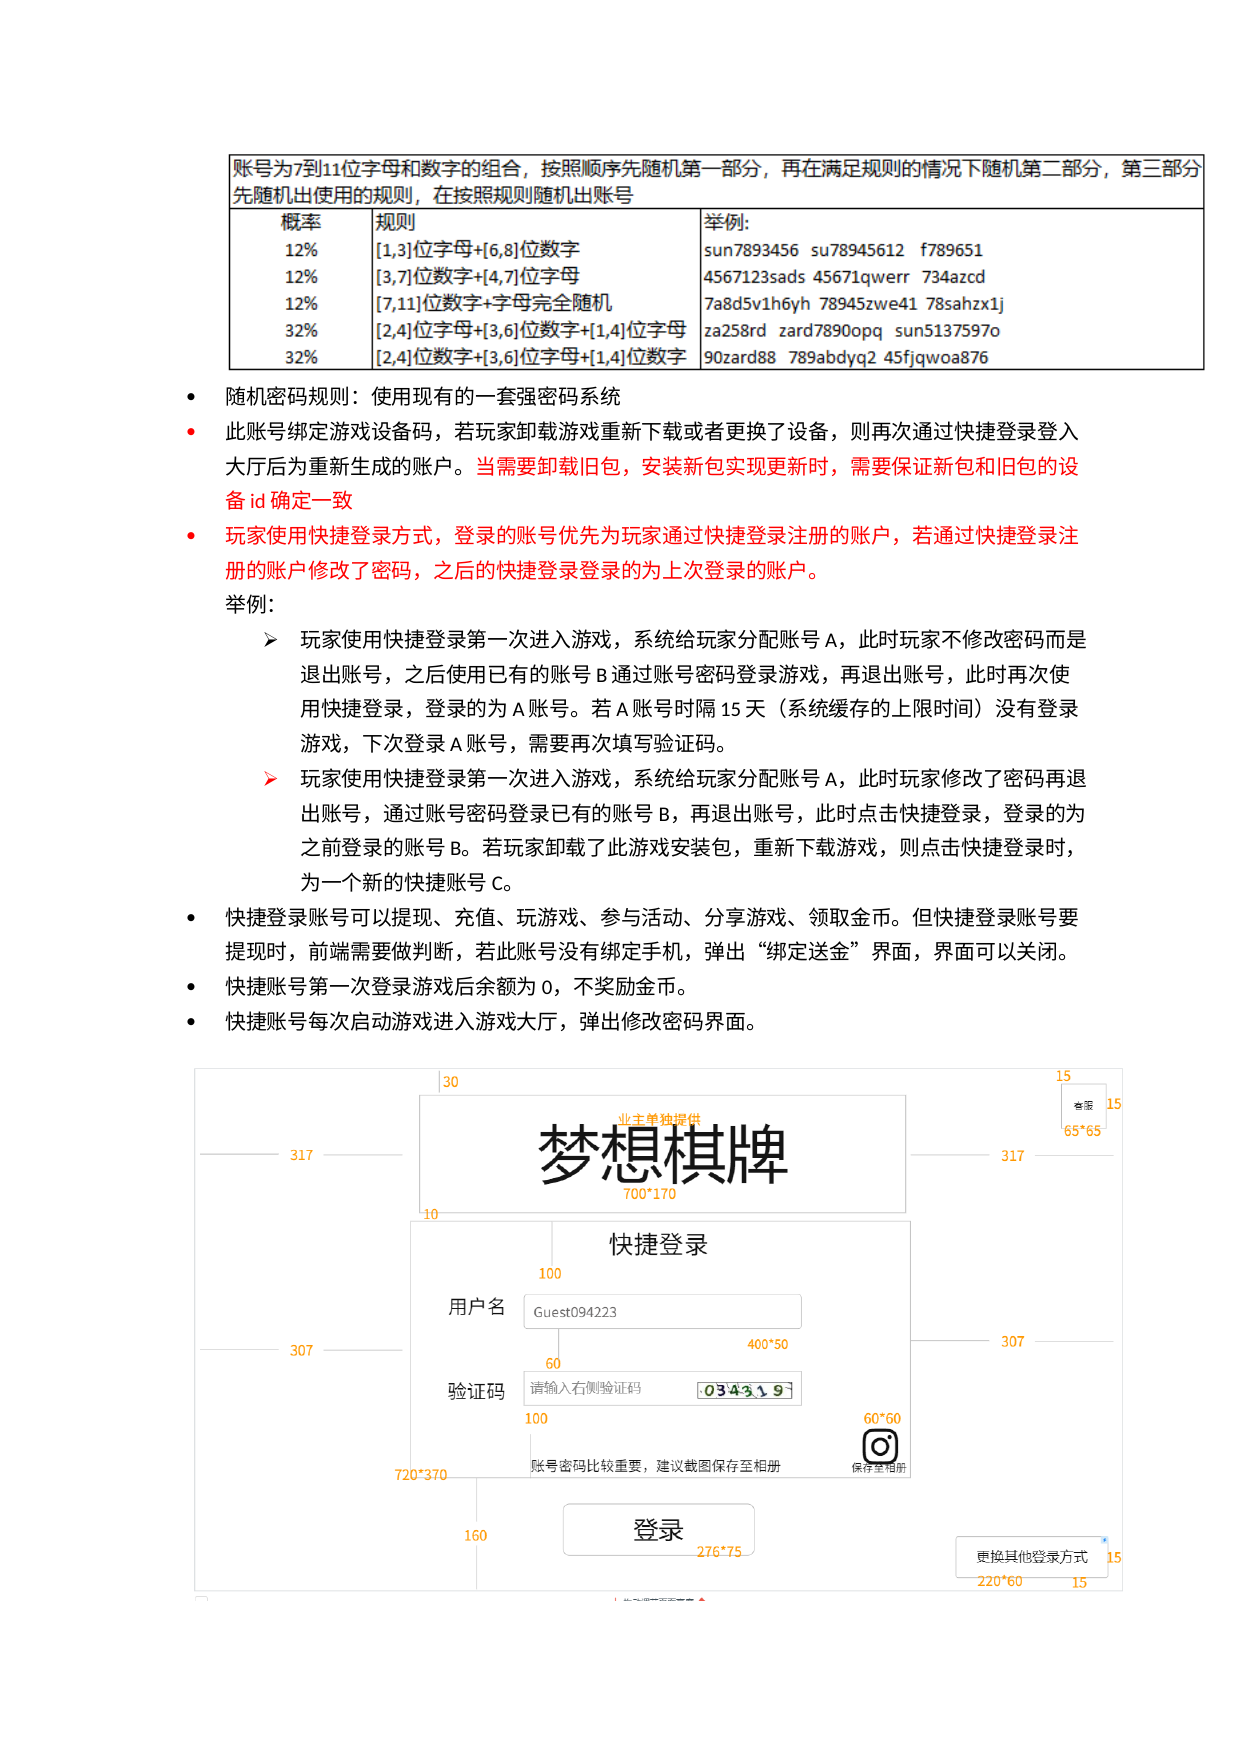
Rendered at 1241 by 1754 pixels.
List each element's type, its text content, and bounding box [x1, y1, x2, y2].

list 快捷登录账号可以提现、充值、玩游戏、参与活动、分享游戏、领取金币。但快捷登录账号要提现时，前端需要做判断，若此账号没有绑定手机，弹出“绑定送金”界面，界面可以关闭。 [187, 901, 1090, 966]
list 快捷账号第一次登录游戏后余额为0，不奖励金币。 [187, 970, 1090, 1000]
list 随机密码规则：使用现有的一套强密码系统 [187, 381, 1090, 411]
list 举例： [225, 589, 1090, 619]
list 玩家使用快捷登录第一次进入游戏，系统给玩家分配账号A，此时玩家修改了密码再退出账号，通过账号密码登录已有的账号B，再退出账号，此时点击快捷登录，登录的为之前登录的账号B。若玩家卸载了此游戏安装包，重新下载游戏，则点击快捷登录时，为一个新的快捷账号C。 [262, 762, 1090, 896]
list 玩家使用快捷登录方式，登录的账号优先为玩家通过快捷登录注册的账户，若通过快捷登录注册的账户修改了密码，之后的快捷登录登录的为上次登录的账户。 [187, 519, 1090, 584]
list 此账号绑定游戏设备码，若玩家卸载游戏重新下载或者更换了设备，则再次通过快捷登录登入大厅后为重新生成的账户。当需要卸载旧包，安装新包实现更新时，需要保证新包和旧包的设备id确定一致 [187, 415, 1090, 515]
list 玩家使用快捷登录第一次进入游戏，系统给玩家分配账号A，此时玩家不修改密码而是退出账号，之后使用已有的账号B通过账号密码登录游戏，再退出账号，此时再次使用快捷登录，登录的为A账号。若A账号时隔15天（系统缓存的上限时间）没有登录游戏，下次登录A账号，需要再次填写验证码。 [262, 623, 1090, 758]
picture [187, 1060, 1128, 1601]
picture [225, 150, 1214, 377]
list 快捷账号每次启动游戏进入游戏大厅，弹出修改密码界面。 [187, 1005, 1090, 1035]
